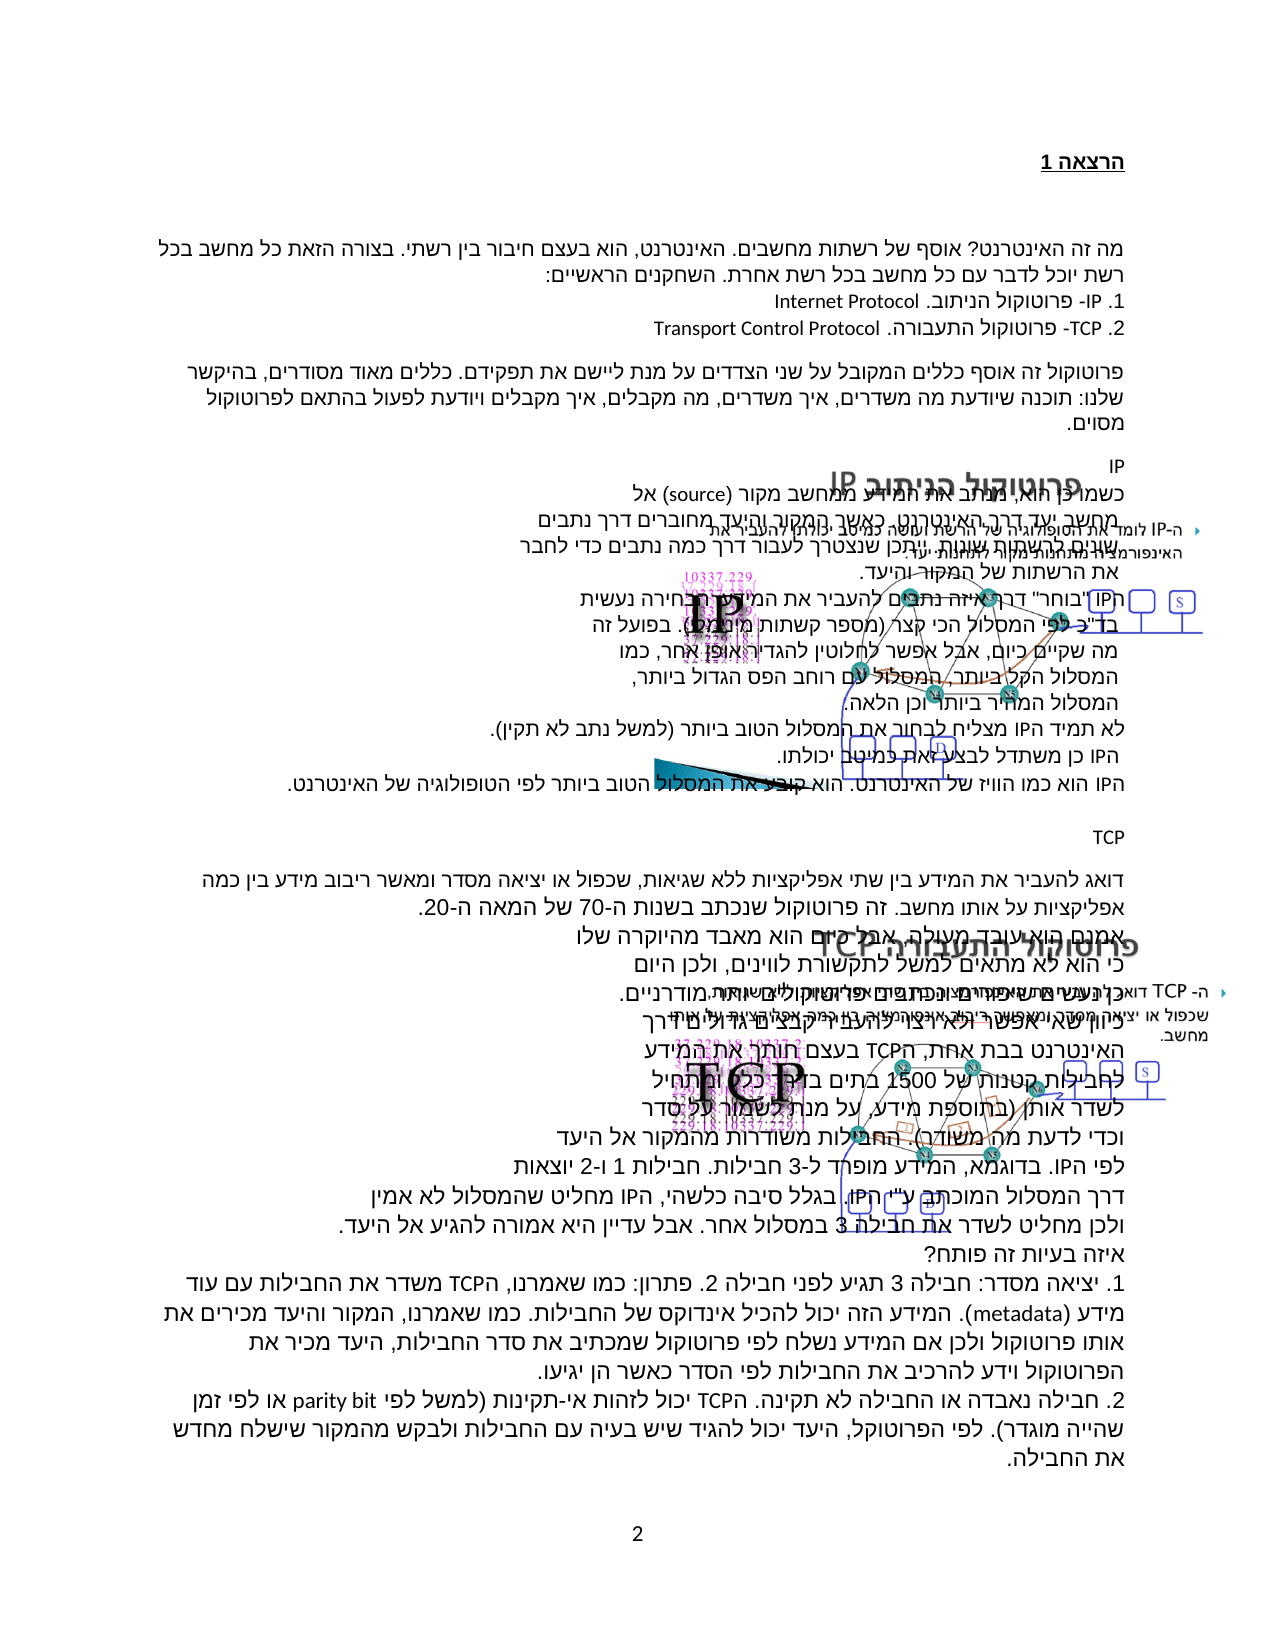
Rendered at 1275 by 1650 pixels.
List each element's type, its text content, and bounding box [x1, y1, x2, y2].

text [150, 868, 1125, 1499]
picture [1125, 923, 1247, 1238]
text פרוטוקול זה אוסף כללים המקובל על שני הצדדים על מנת ליישם את תפקידם. כללים מאוד מסודרים, בהיקשר שלנו: תוכנה שיודעת מה משדרים, איך משדרים, מה מקבלים, איך מקבלים ויודעת לפעול בהתאם לפרוטוקול מסוים. [150, 359, 1125, 435]
text הרצאה 1 [150, 150, 1125, 174]
text IP כשמו כן הוא, מנתב את המידע ממחשב מקור (source) אל מחשב יעד דרך האינטרנט. כאשר המקור והיעד מחוברים דרך נתבים שונים לרשתות שונות. ייתכן שנצטרך לעבור דרך כמה נתבים כדי לחבר את הרשתות של המקור והיעד. הIP "בוחר" דרך איזה נתבים להעביר את המידע. הבחירה נעשית בד"כ לפי המסלול הכי קצר (מספר קשתות מינימלי). בפועל זה מה שקיים כיום, אבל אפשר לחלוטין להגדיר אופן אחר, כמו המסלול הקל ביותר, המסלול עם רוחב הפס הגדול ביותר, המסלול המהיר ביותר וכן הלאה. לא תמיד הIP מצליח לבחור את המסלול הטוב ביותר (למשל נתב לא תקין). הIP כן משתדל לבצע זאת כמיטב יכולתו. הIP הוא כמו הוויז של האינטרנט. הוא קובע את המסלול הטוב ביותר לפי הטופולוגיה של האינטרנט. TCP [150, 454, 1125, 850]
picture [1125, 454, 1252, 789]
text מה זה האינטרנט? אוסף של רשתות מחשבים. האינטרנט, הוא בעצם חיבור בין רשתי. בצורה הזאת כל מחשב בכל רשת יוכל לדבר עם כל מחשב בכל רשת אחרת. השחקנים הראשיים: 1. IP- פרוטוקול הניתוב. Internet Protocol 2. TCP- פרוטוקול התעבורה. Transport Control Protocol [150, 237, 1125, 341]
